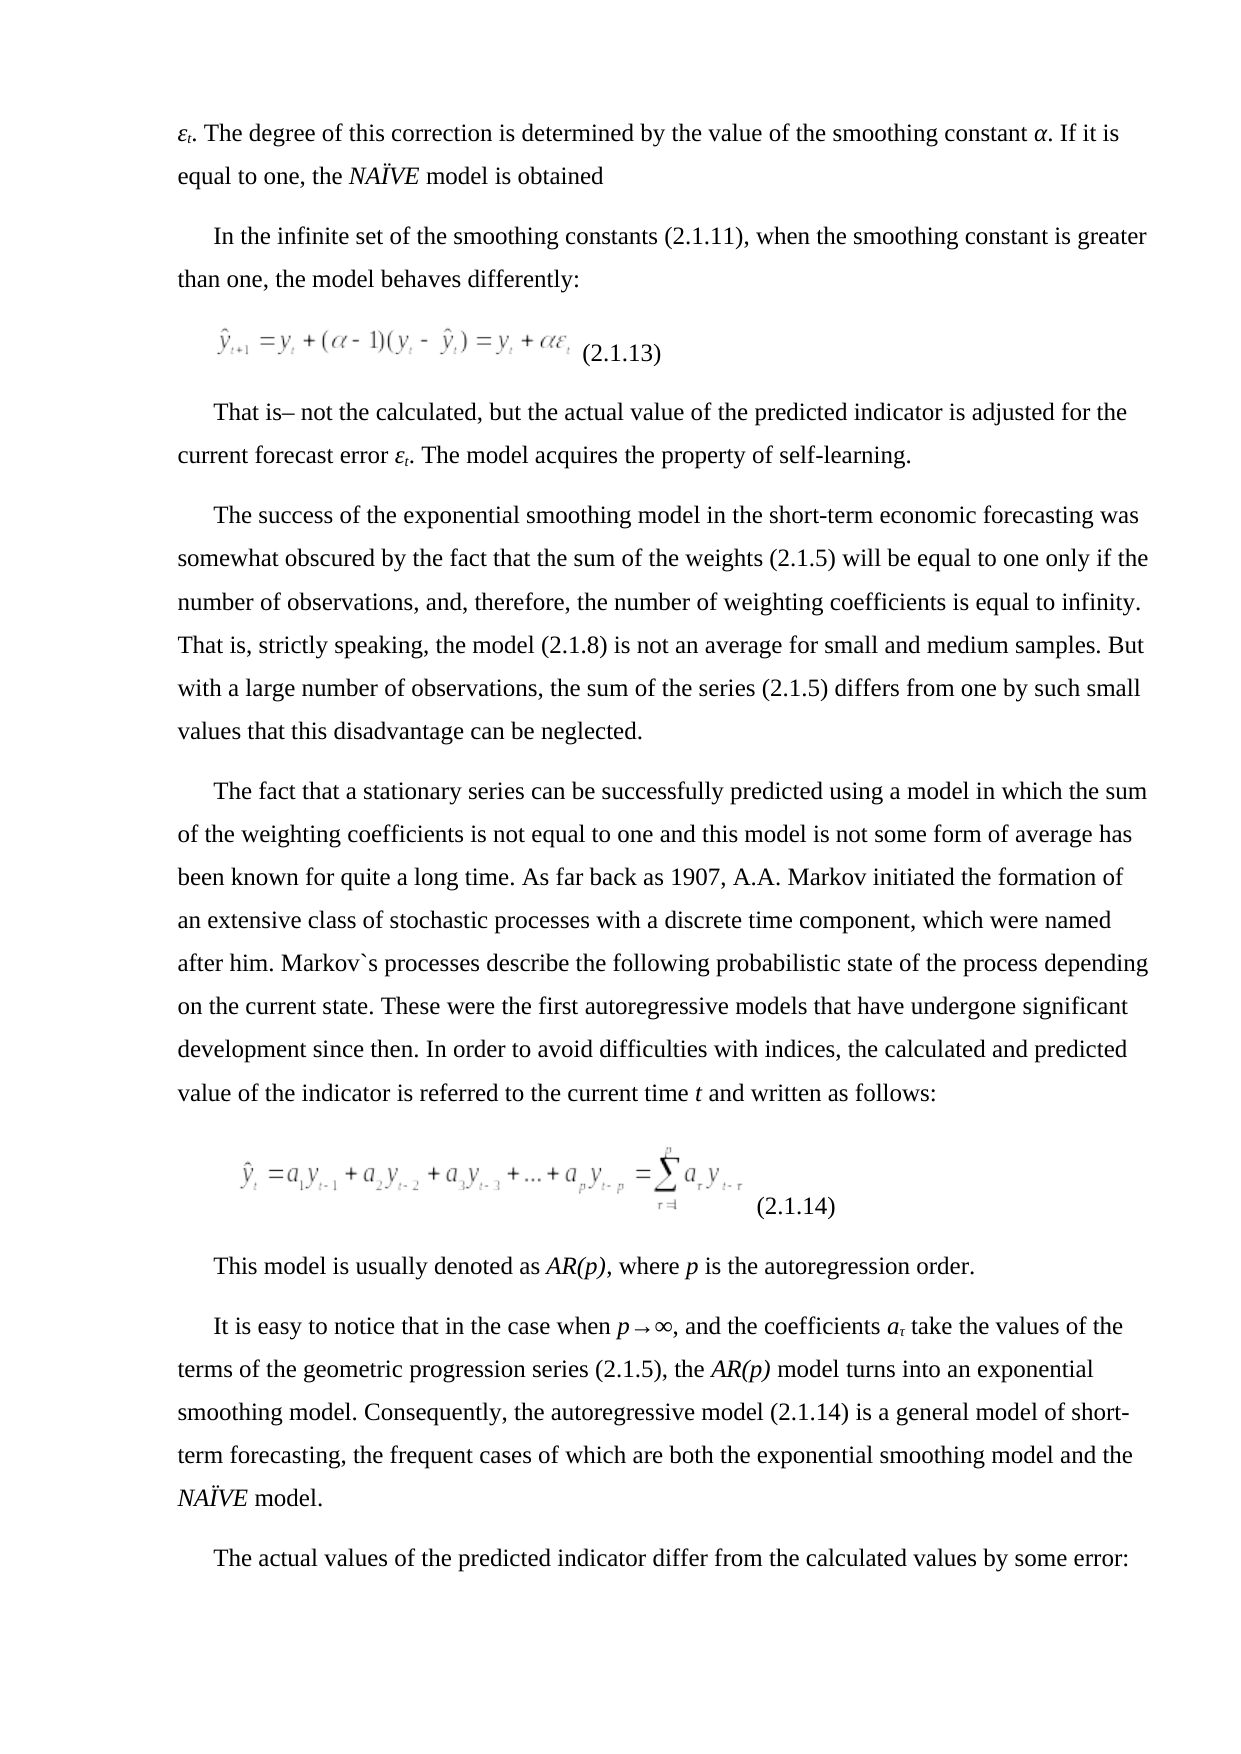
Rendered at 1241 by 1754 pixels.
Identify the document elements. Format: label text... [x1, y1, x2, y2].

text The fact that a stationary series can be successfully predicted using a model in which the sum of the weighting coefficients is not equal to one and this model is not some form of average has been known for quite a long time. As far back as 1907, A.A. Markov initiated the formation of an extensive class of stochastic processes with a discrete time component, which were named after him. Markov`s processes describe the following probabilistic state of the process depending on the current state. These were the first autoregressive models that have undergone significant development since then. In order to avoid difficulties with indices, the calculated and predicted value of the indicator is referred to the current time t and written as follows: [177, 776, 1152, 1106]
text (2.1.14) [177, 1137, 1152, 1220]
text That is– not the calculated, but the actual value of the predicted indicator is adjusted for the current forecast error εt. The model acquires the property of self-learning. [177, 397, 1152, 469]
text It is easy to notice that in the case when p→∞, and the coefficients aτ take the values of the terms of the geometric progression series (2.1.5), the AR(p) model turns into an exponential smoothing model. Consequently, the autoregressive model (2.1.14) is a general model of short-term forecasting, the frequent cases of which are both the exponential smoothing model and the NAÏVE model. [177, 1311, 1152, 1512]
text (2.1.13) [177, 324, 1152, 366]
text This model is usually denoted as AR(p), where p is the autoregression order. [177, 1251, 1152, 1280]
text The actual values of the predicted indicator differ from the calculated values by some error: [177, 1543, 1152, 1572]
text In the infinite set of the smoothing constants (2.1.11), when the smoothing constant is greater than one, the model behaves differently: [177, 221, 1152, 293]
text The success of the exponential smoothing model in the short-term economic forecasting was somewhat obscured by the fact that the sum of the weights (2.1.5) will be equal to one only if the number of observations, and, therefore, the number of weighting coefficients is equal to infinity. That is, strictly speaking, the model (2.1.8) is not an average for small and medium samples. But with a large number of observations, the sum of the series (2.1.5) differs from one by such small values that this disadvantage can be neglected. [177, 500, 1152, 745]
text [177, 118, 1152, 190]
